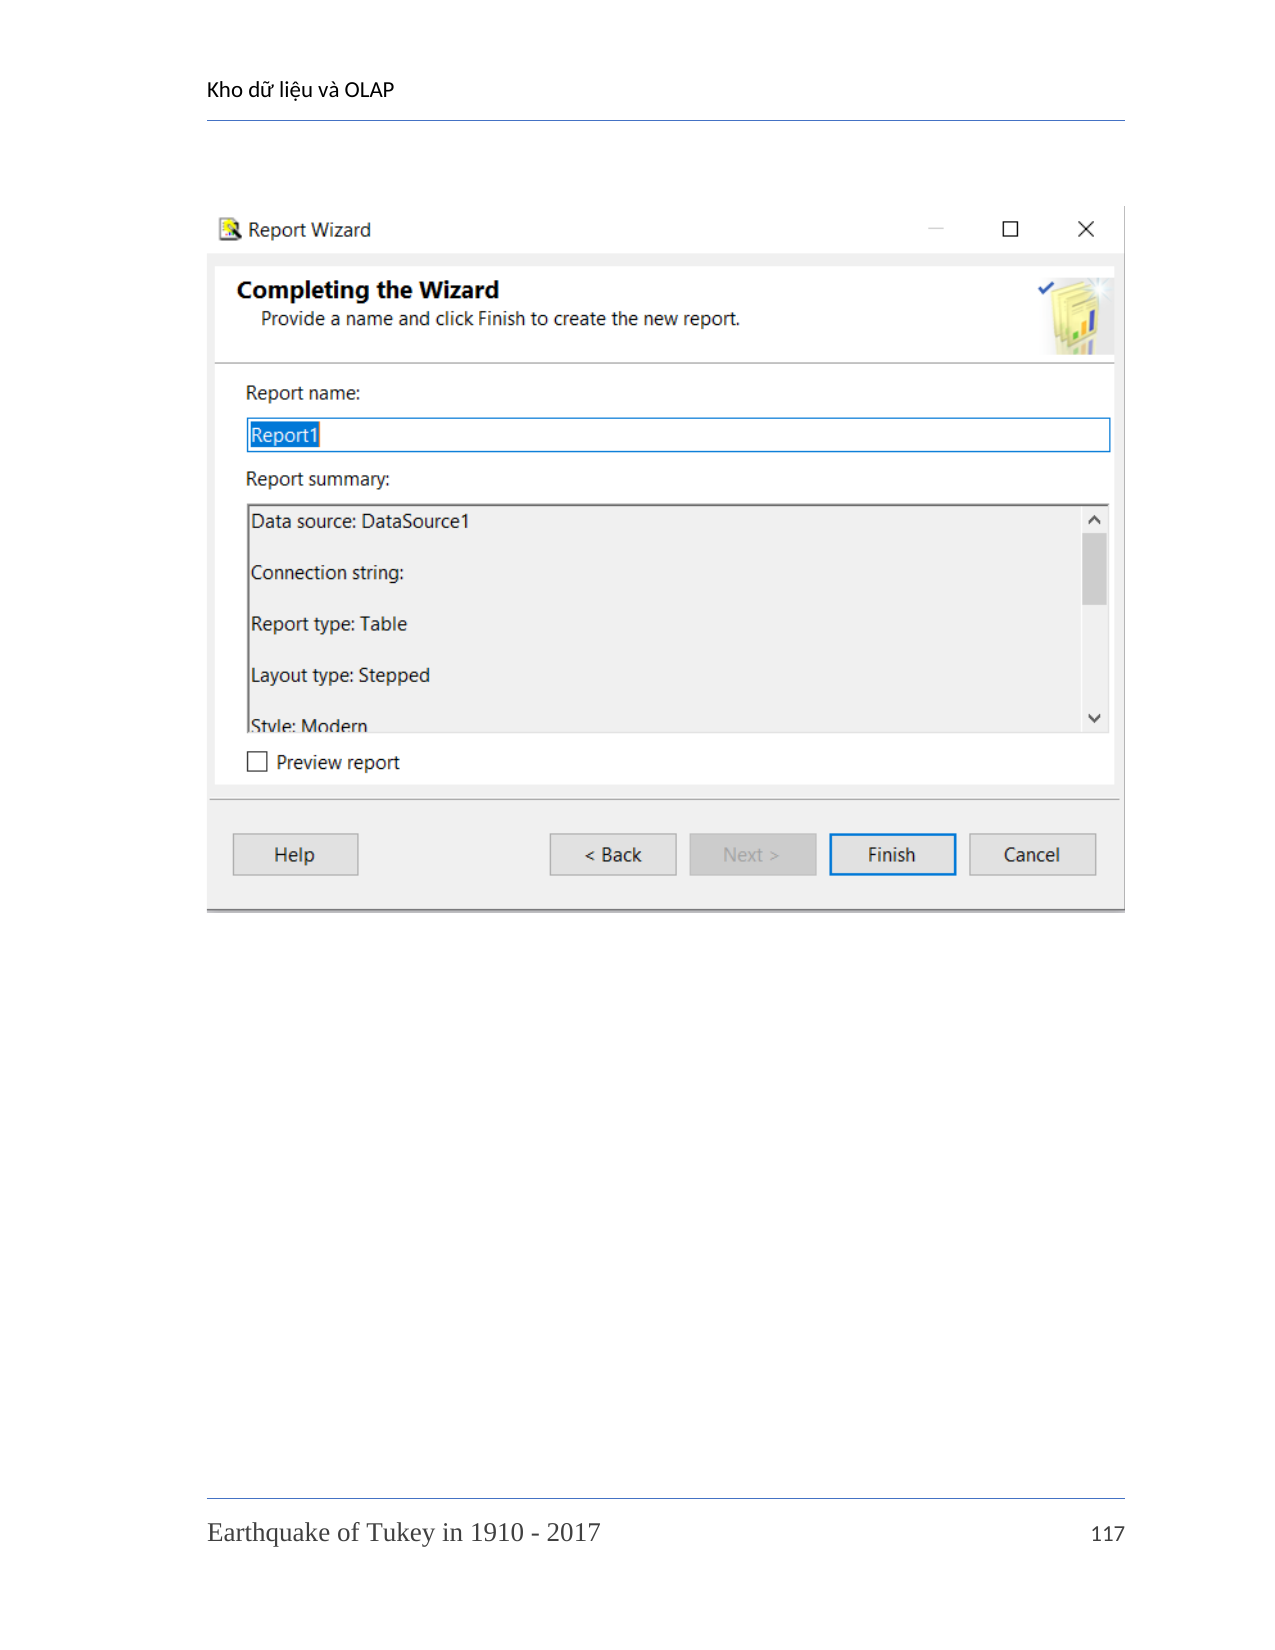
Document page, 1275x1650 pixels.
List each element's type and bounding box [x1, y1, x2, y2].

picture [206, 206, 1125, 913]
